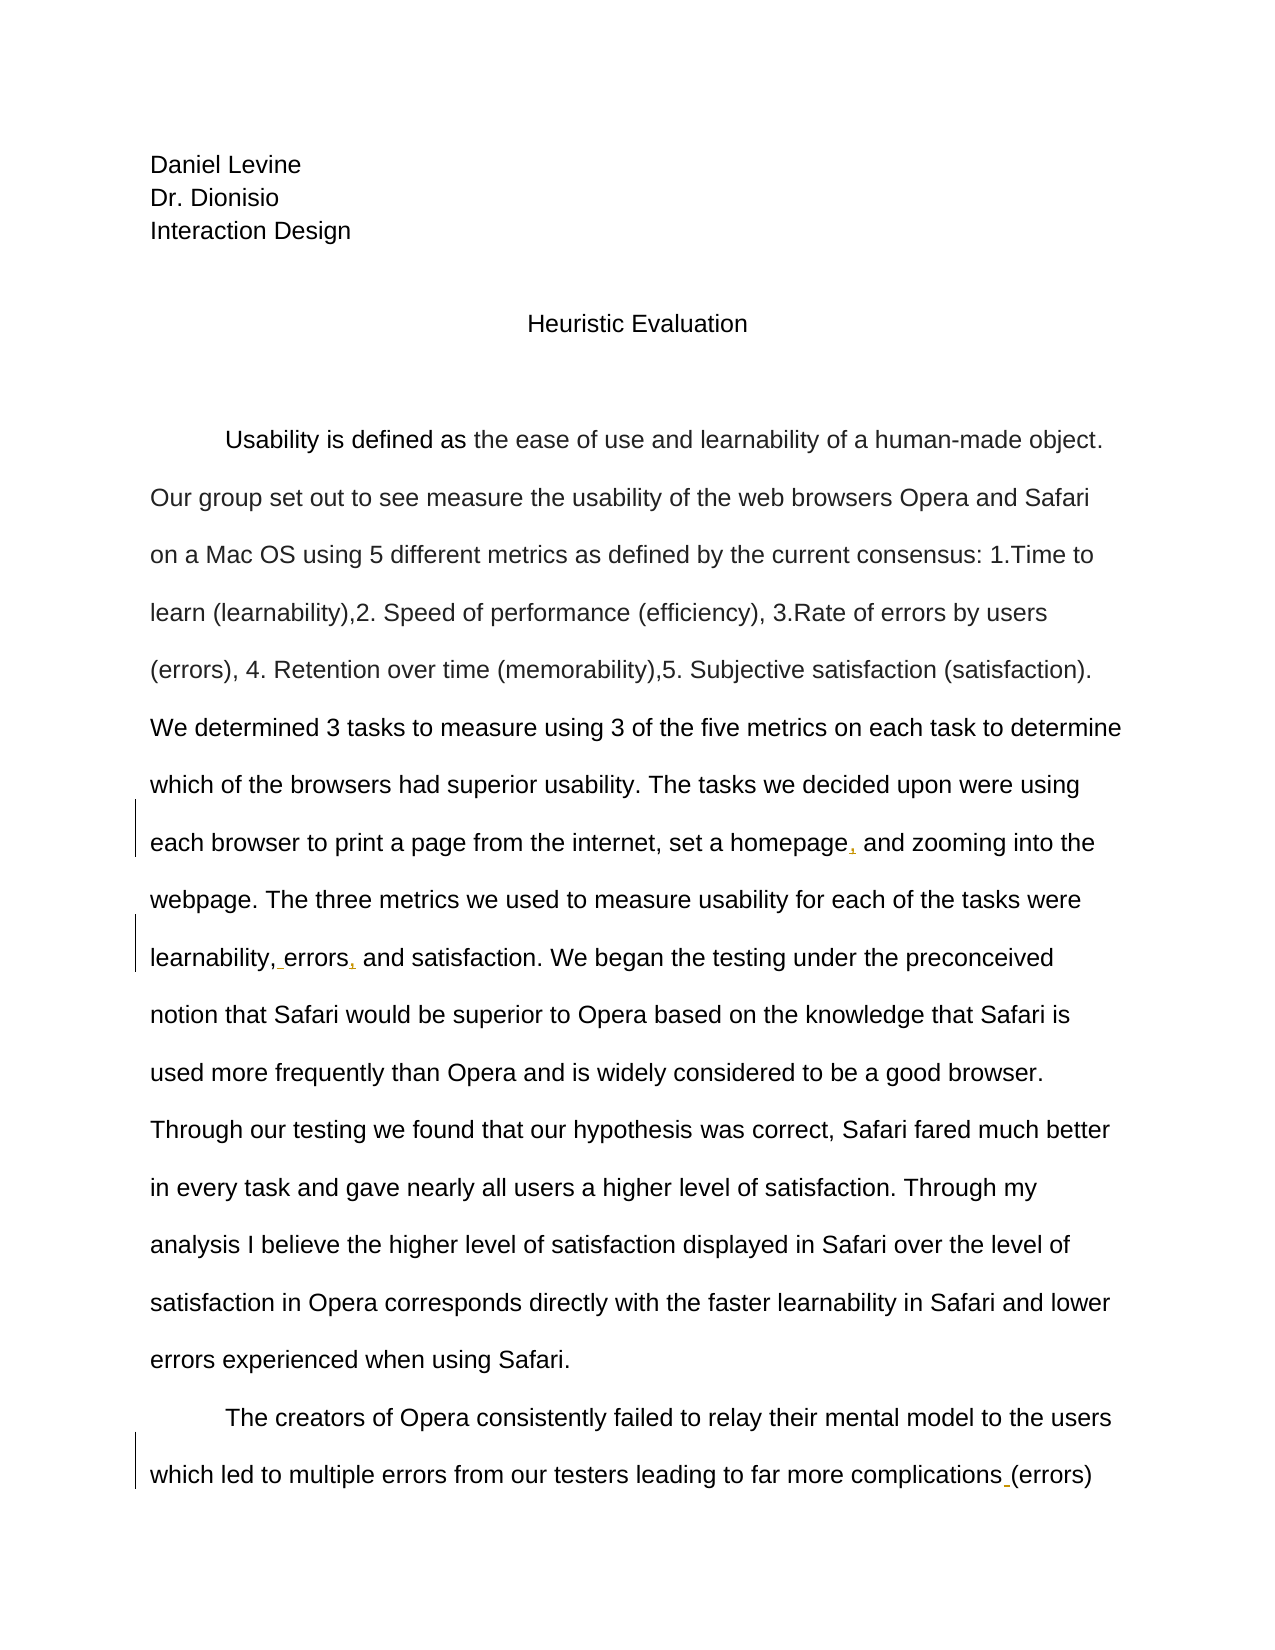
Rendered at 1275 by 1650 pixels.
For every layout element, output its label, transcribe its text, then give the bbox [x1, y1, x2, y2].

text Usability is defined as the ease of use and learnability of a human-made object. Our group set out to see measure the usability of the web browsers Opera and Safari on a Mac OS using 5 different metrics as defined by the current consensus: 1.Time to learn (learnability),2. Speed of performance (efficiency), 3.Rate of errors by users (errors), 4. Retention over time (memorability),5. Subjective satisfaction (satisfaction). We determined 3 tasks to measure using 3 of the five metrics on each task to determine which of the browsers had superior usability. The tasks we decided upon were using each browser to print a page from the internet, set a homepage and zooming into the webpage. The three metrics we used to measure usability for each of the tasks were learnability,errors and satisfaction. We began the testing under the preconceived notion that Safari would be superior to Opera based on the knowledge that Safari is used more frequently than Opera and is widely considered to be a good browser. Through our testing we found that our hypothesis was correct, Safari fared much better in every task and gave nearly all users a higher level of satisfaction. Through my analysis I believe the higher level of satisfaction displayed in Safari over the level of satisfaction in Opera corresponds directly with the faster learnability in Safari and lower errors experienced when using Safari. [150, 425, 1125, 1374]
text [150, 1403, 1125, 1489]
text Interaction Design [150, 216, 1125, 245]
text Dr. Dionisio [150, 183, 1125, 212]
text Heuristic Evaluation [150, 309, 1125, 338]
text Daniel Levine [150, 150, 1125, 179]
